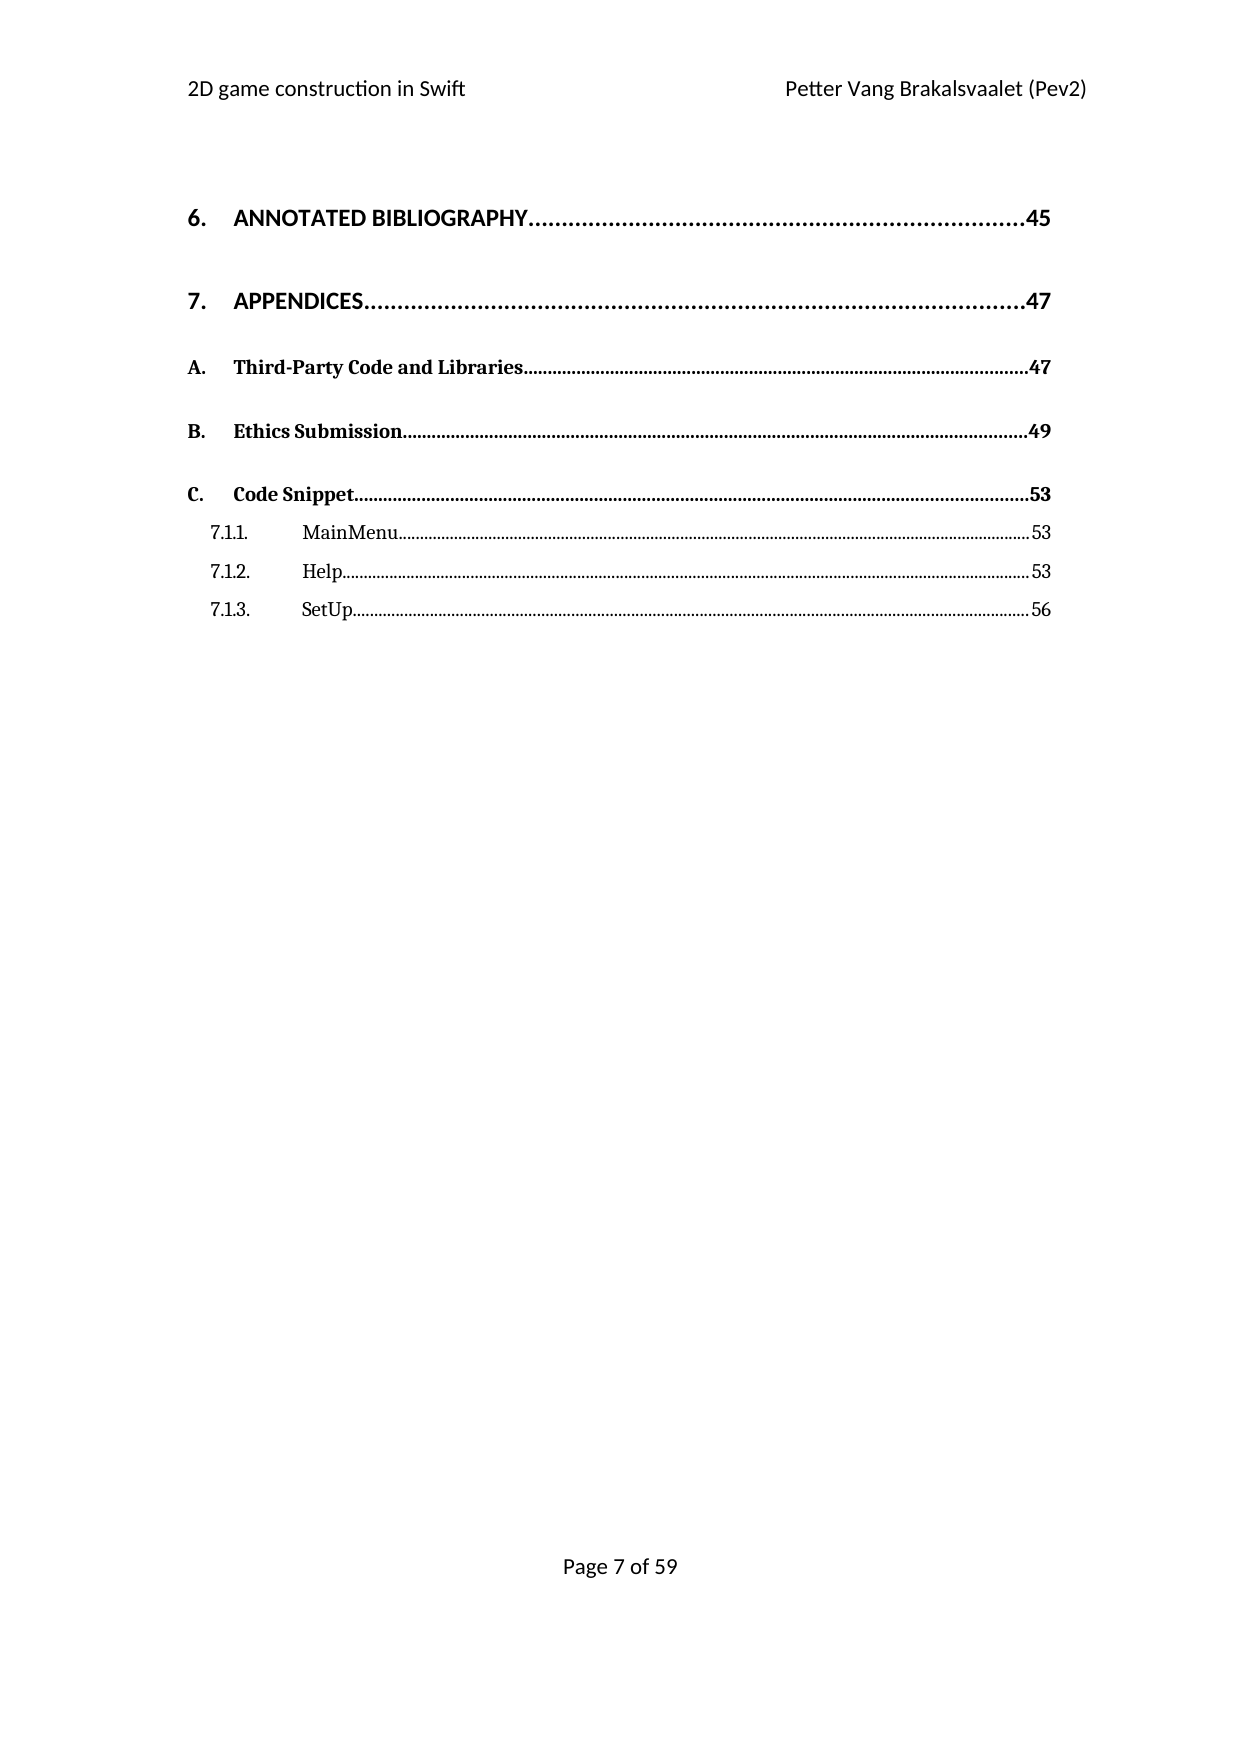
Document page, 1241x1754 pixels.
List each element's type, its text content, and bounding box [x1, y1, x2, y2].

text A. Third-Party Code and Libraries 47 [187, 356, 1053, 380]
text 7.1.3. SetUp 56 [210, 598, 1053, 622]
text C. Code Snippet 53 [187, 483, 1053, 507]
text 6. Annotated Bibliography 45 [187, 202, 1053, 232]
text 7.1.2. Help 53 [210, 559, 1053, 583]
text 7.1.1. MainMenu 53 [210, 521, 1053, 545]
text 7. Appendices 47 [187, 285, 1053, 316]
text B. Ethics Submission 49 [187, 419, 1053, 443]
